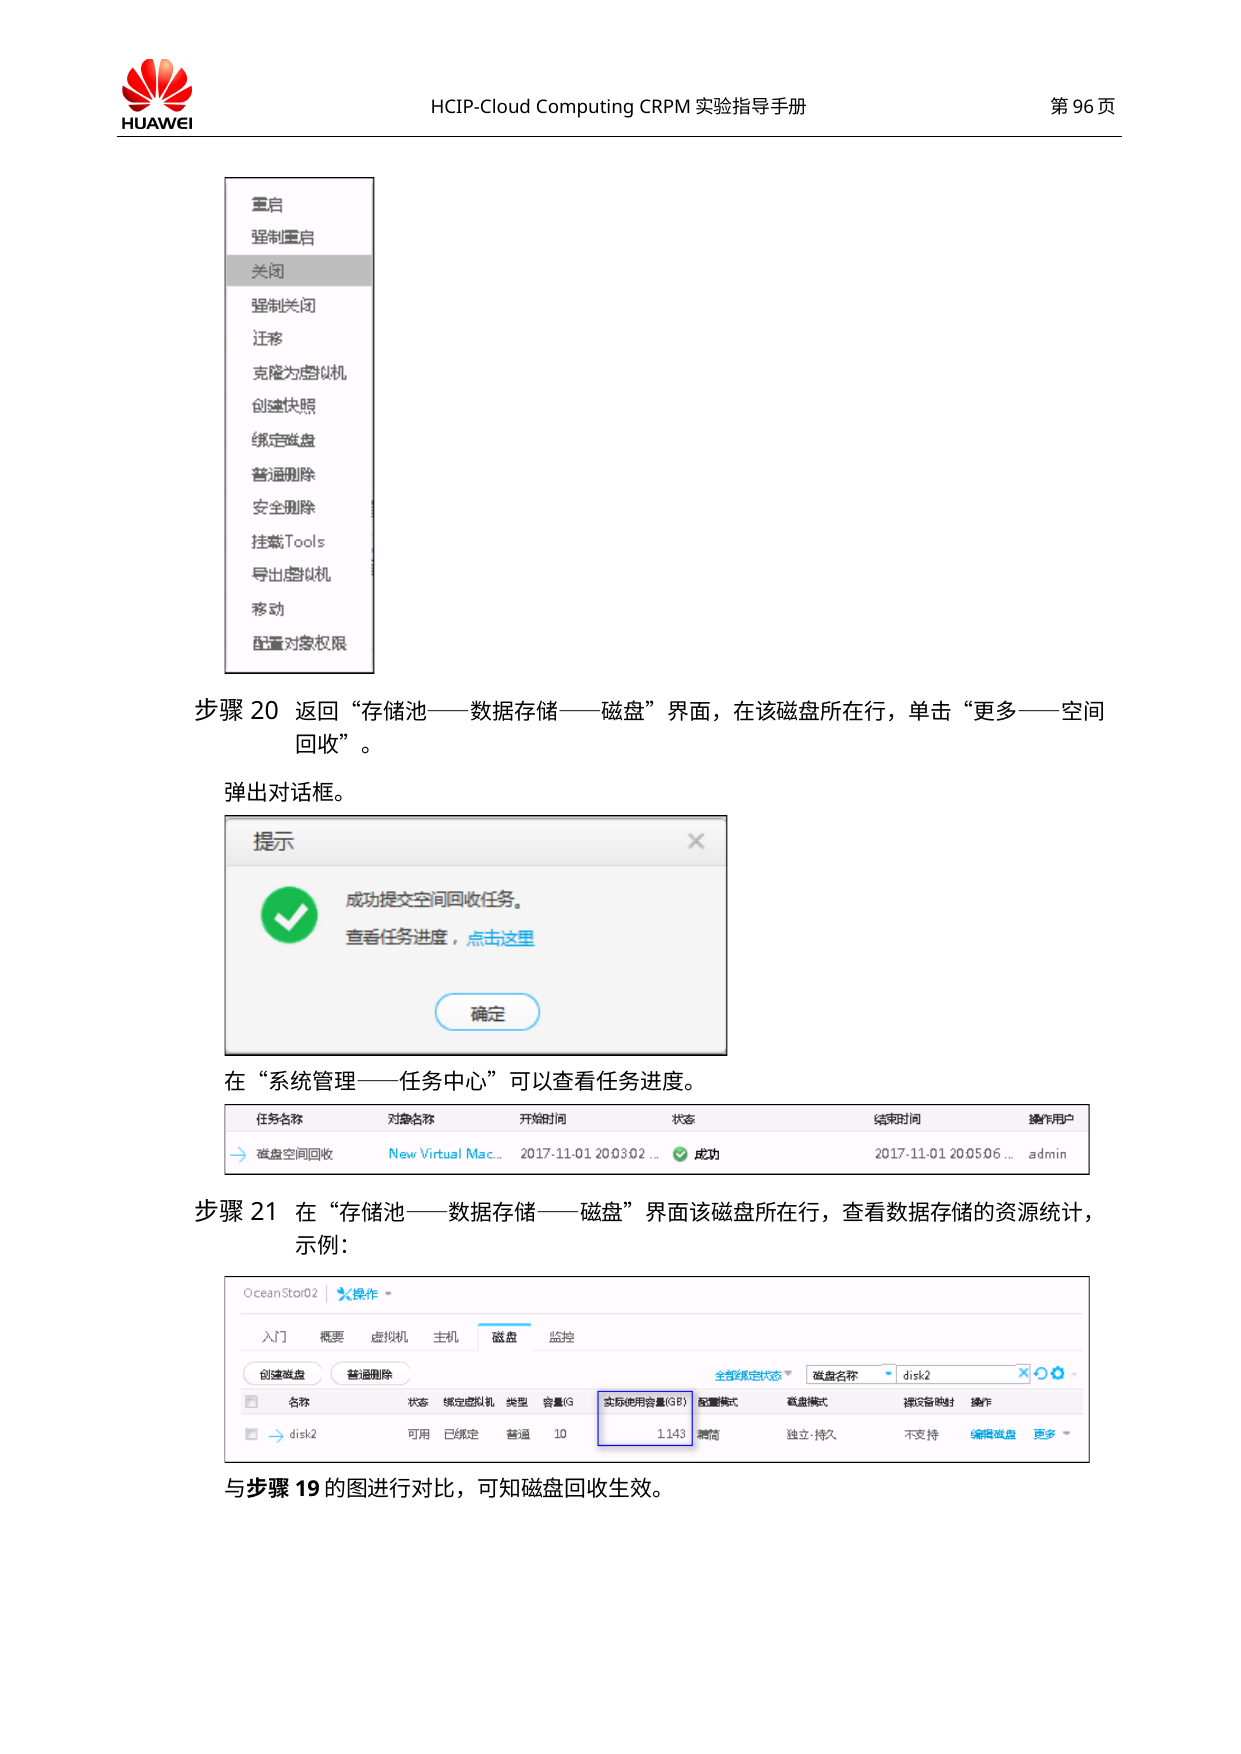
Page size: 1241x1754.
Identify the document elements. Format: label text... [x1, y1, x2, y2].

picture [224, 815, 728, 1056]
picture [224, 177, 375, 674]
text 弹出对话框。 [224, 775, 1122, 807]
text 在“系统管理——任务中心”可以查看任务进度。 [224, 1064, 1122, 1096]
picture [122, 59, 192, 129]
picture [224, 1104, 1090, 1175]
text 返回“存储池——数据存储——磁盘”界面，在该磁盘所在行，单击“更多——空间回收”。 [279, 691, 1122, 759]
picture [224, 1276, 1090, 1463]
text 与步骤19的图进行对比，可知磁盘回收生效。 [224, 1471, 1122, 1502]
text 在“存储池——数据存储——磁盘”界面该磁盘所在行，查看数据存储的资源统计，示例： [279, 1192, 1122, 1259]
